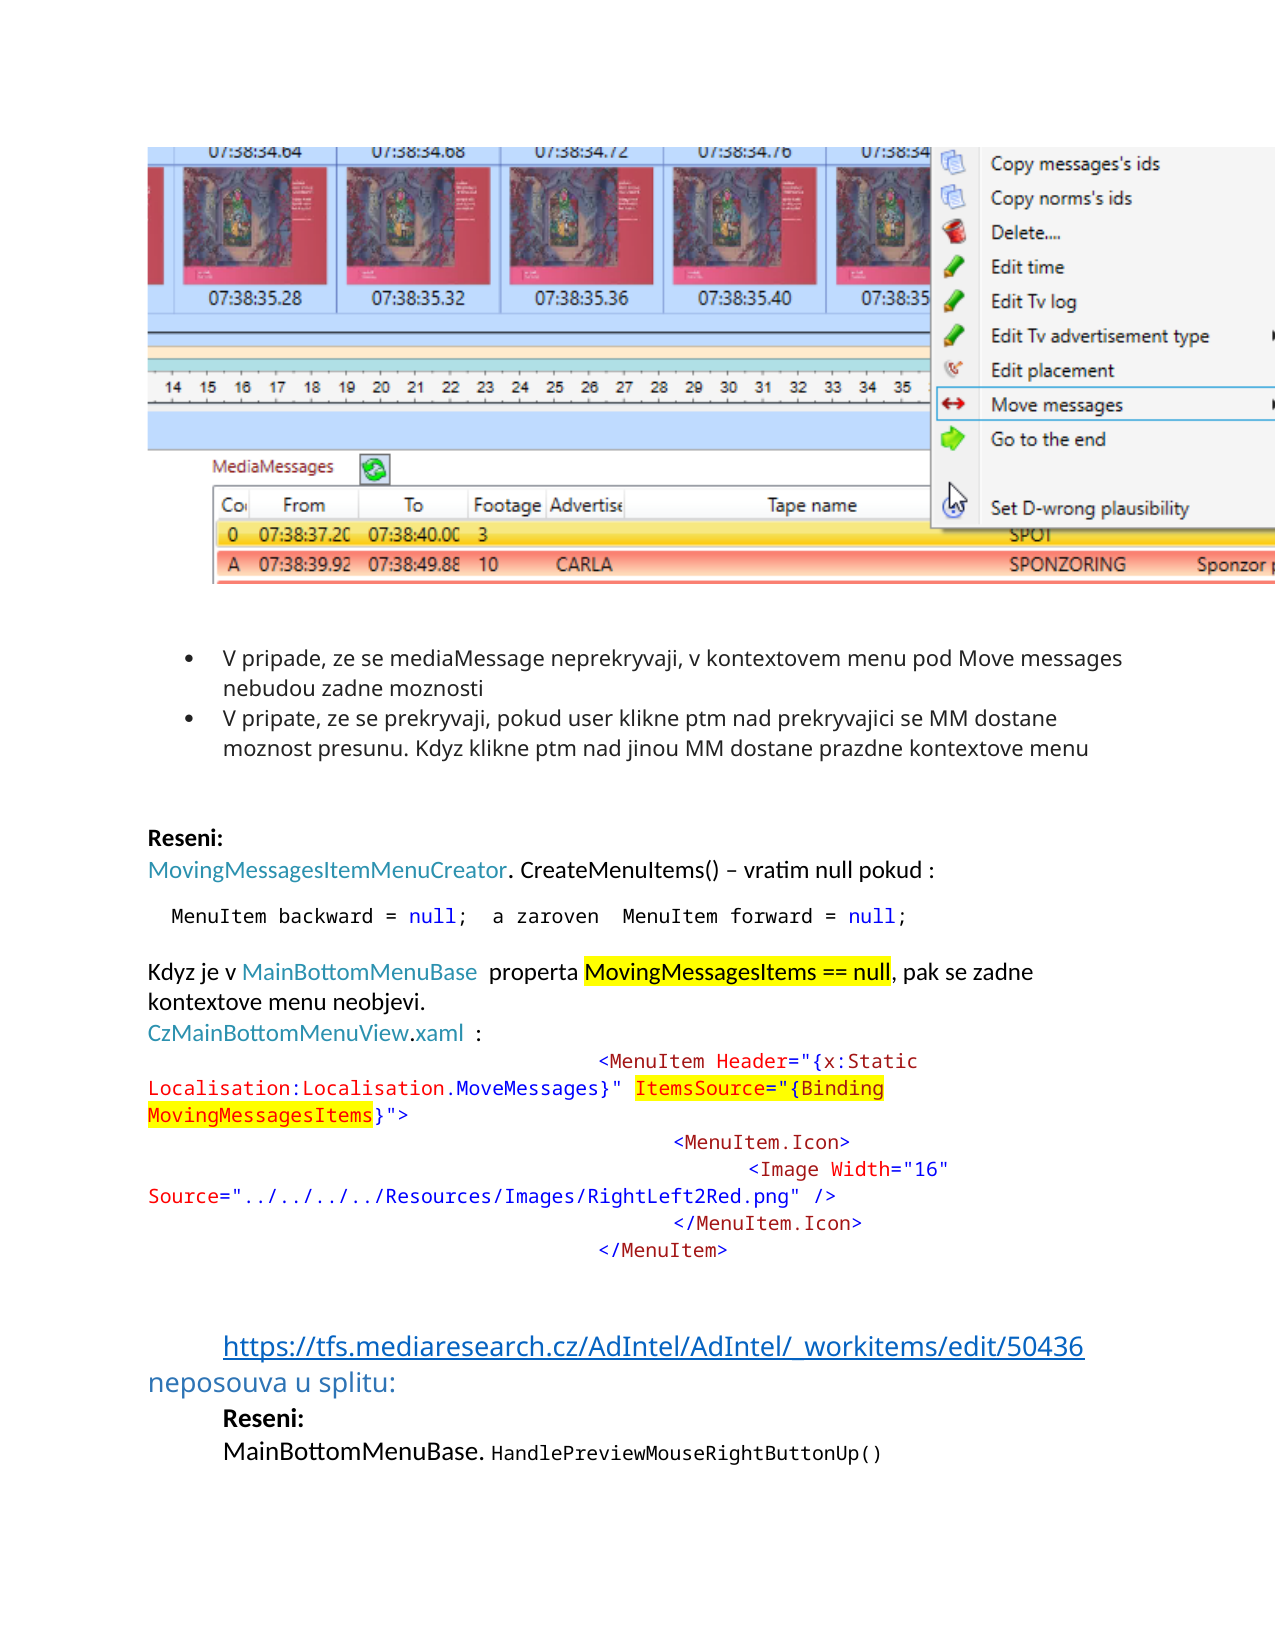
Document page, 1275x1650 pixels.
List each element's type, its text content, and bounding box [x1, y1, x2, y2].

text <MenuItem.Icon> [148, 1128, 1127, 1155]
text Reseni: [148, 822, 1127, 852]
text MainBottomMenuBase. HandlePreviewMouseRightButtonUp() [148, 1434, 1127, 1467]
text Kdyz je v MainBottomMenuBase properta MovingMessagesItems == null, pak se zadne kontextove menu neobjevi. [148, 956, 1127, 1017]
text </MenuItem> [148, 1236, 1127, 1263]
text <Image Width="16" Source="../../../../Resources/Images/RightLeft2Red.png" /> [148, 1155, 1127, 1209]
text MenuItem backward = null; a zaroven MenuItem forward = null; [148, 902, 1127, 929]
text Reseni: [148, 1401, 1127, 1434]
list V pripate, ze se prekryvaji, pokud user klikne ptm nad prekryvajici se MM dostane moznost presunu. Kdyz klikne ptm nad jinou MM dostane prazdne kontextove menu [185, 703, 1127, 762]
text </MenuItem.Icon> [148, 1209, 1127, 1236]
subtitle https://tfs.mediaresearch.cz/AdIntel/AdIntel/_workitems/edit/50436 neposouva u splitu: [148, 1327, 1127, 1401]
picture [147, 147, 1275, 584]
list V pripade, ze se mediaMessage neprekryvaji, v kontextovem menu pod Move messages nebudou zadne moznosti [185, 643, 1127, 703]
text MovingMessagesItemMenuCreator. CreateMenuItems() – vratim null pokud : [148, 852, 1127, 886]
text CzMainBottomMenuView.xaml : [148, 1017, 1127, 1047]
text <MenuItem Header="{x:Static Localisation:Localisation.MoveMessages}" ItemsSource="{Binding MovingMessagesItems}"> [148, 1047, 1127, 1128]
